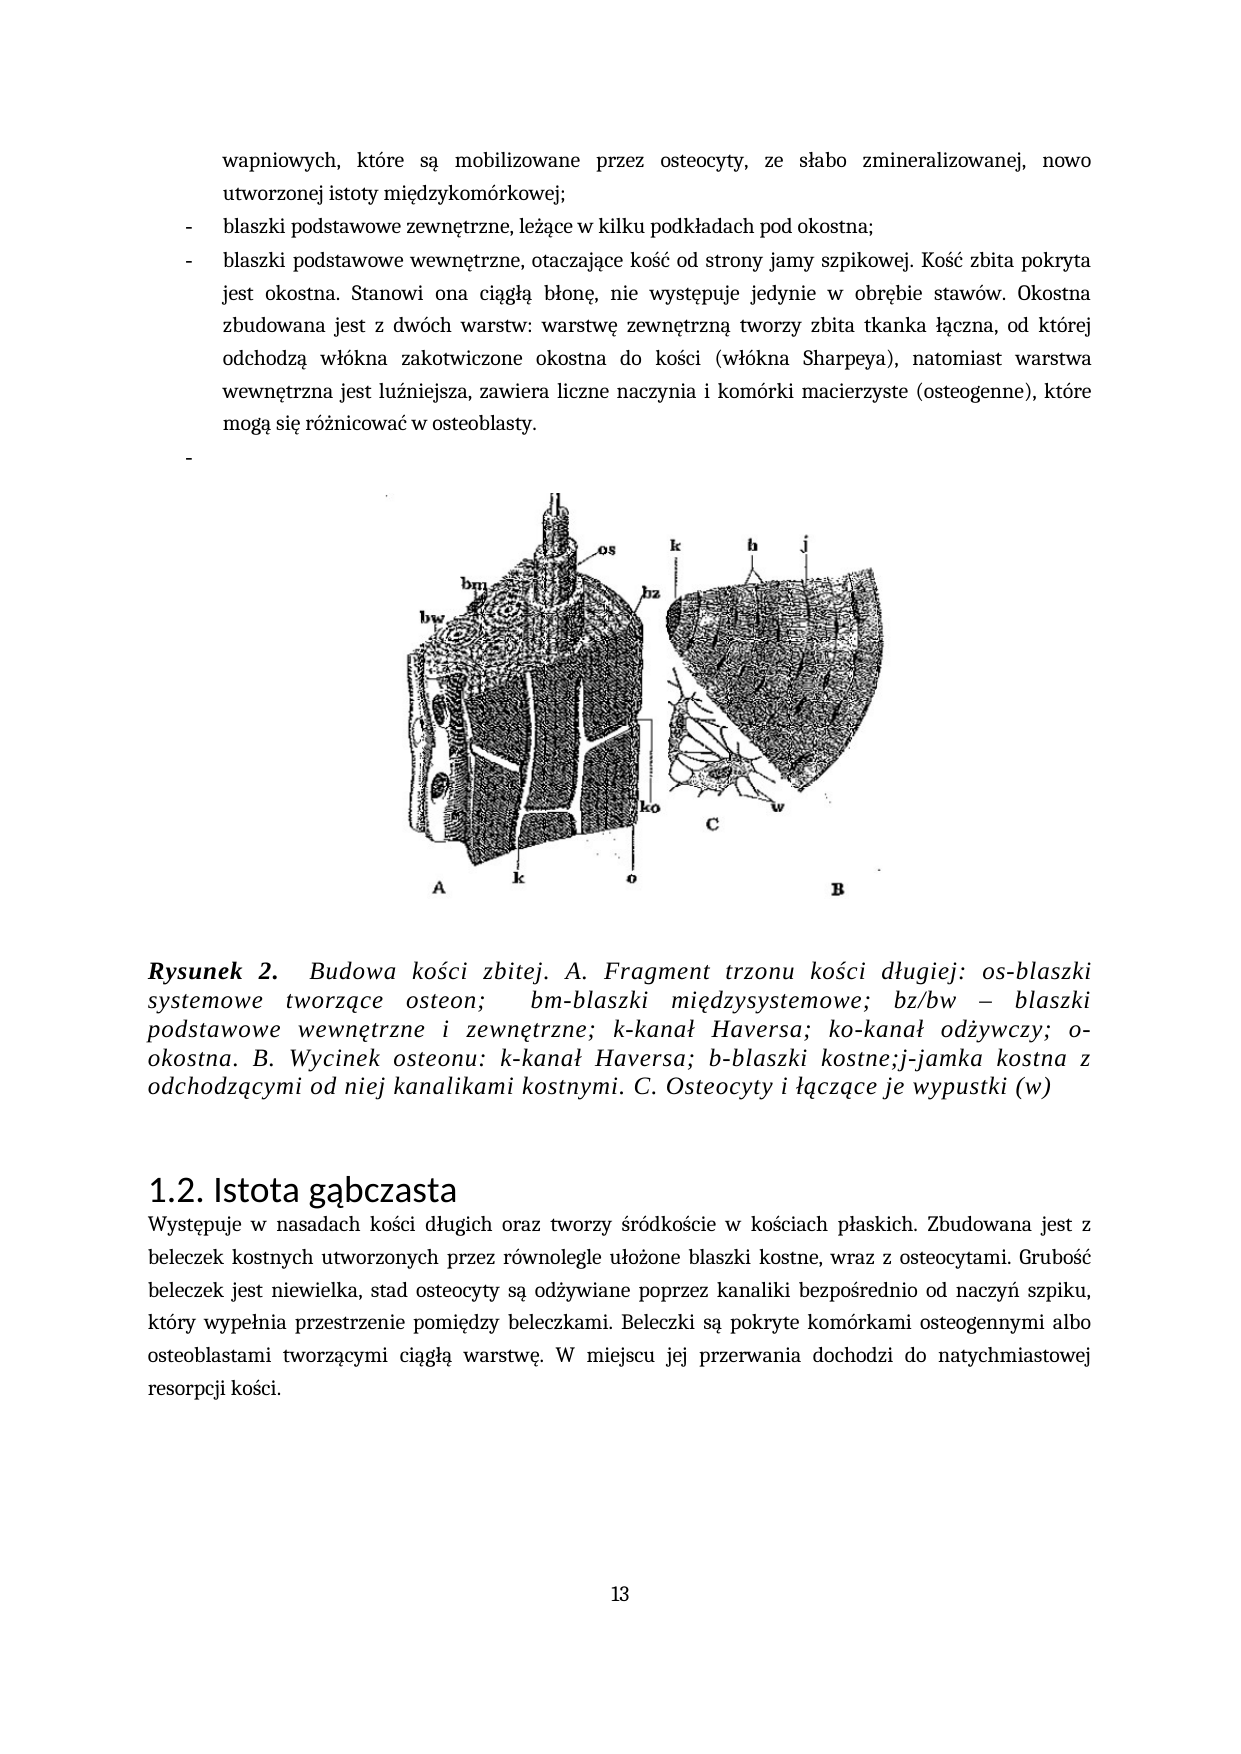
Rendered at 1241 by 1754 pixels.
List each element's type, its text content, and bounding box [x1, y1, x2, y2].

picture [328, 493, 912, 933]
list blaszki podstawowe wewnętrzne, otaczające kość od strony jamy szpikowej. Kość zbita pokryta jest okostna. Stanowi ona ciągłą błonę, nie występuje jedynie w obrębie stawów. Okostna zbudowana jest z dwóch warstw: warstwę zewnętrzną tworzy zbita tkanka łączna, od której odchodzą włókna zakotwiczone okostna do kości (włókna Sharpeya), natomiast warstwa wewnętrzna jest luźniejsza, zawiera liczne naczynia i komórki macierzyste (osteogenne), które mogą się różnicować w osteoblasty. [185, 247, 1092, 436]
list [185, 148, 1092, 206]
list blaszki podstawowe zewnętrzne, leżące w kilku podkładach pod okostna; [185, 213, 1092, 239]
text Występuje w nasadach kości długich oraz tworzy śródkoście w kościach płaskich. Zbudowana jest z beleczek kostnych utworzonych przez równolegle ułożone blaszki kostne, wraz z osteocytami. Grubość beleczek jest niewielka, stad osteocyty są odżywiane poprzez kanaliki bezpośrednio od naczyń szpiku, który wypełnia przestrzenie pomiędzy beleczkami. Beleczki są pokryte komórkami osteogennymi albo osteoblastami tworzącymi ciągłą warstwę. W miejscu jej przerwania dochodzi do natychmiastowej resorpcji kości. [148, 1212, 1092, 1401]
text Rysunek 2. Budowa kości zbitej. A. Fragment trzonu kości długiej: os-blaszki systemowe tworzące osteon; bm-blaszki międzysystemowe; bz/bw – blaszki podstawowe wewnętrzne i zewnętrzne; k-kanał Haversa; ko-kanał odżywczy; o-okostna. B. Wycinek osteonu: k-kanał Haversa; b-blaszki kostne;j-jamka kostna z odchodzącymi od niej kanalikami kostnymi. C. Osteocyty i łączące je wypustki (w) [148, 956, 1092, 1100]
subtitle 1.2. Istota gąbczasta [148, 1166, 1092, 1212]
